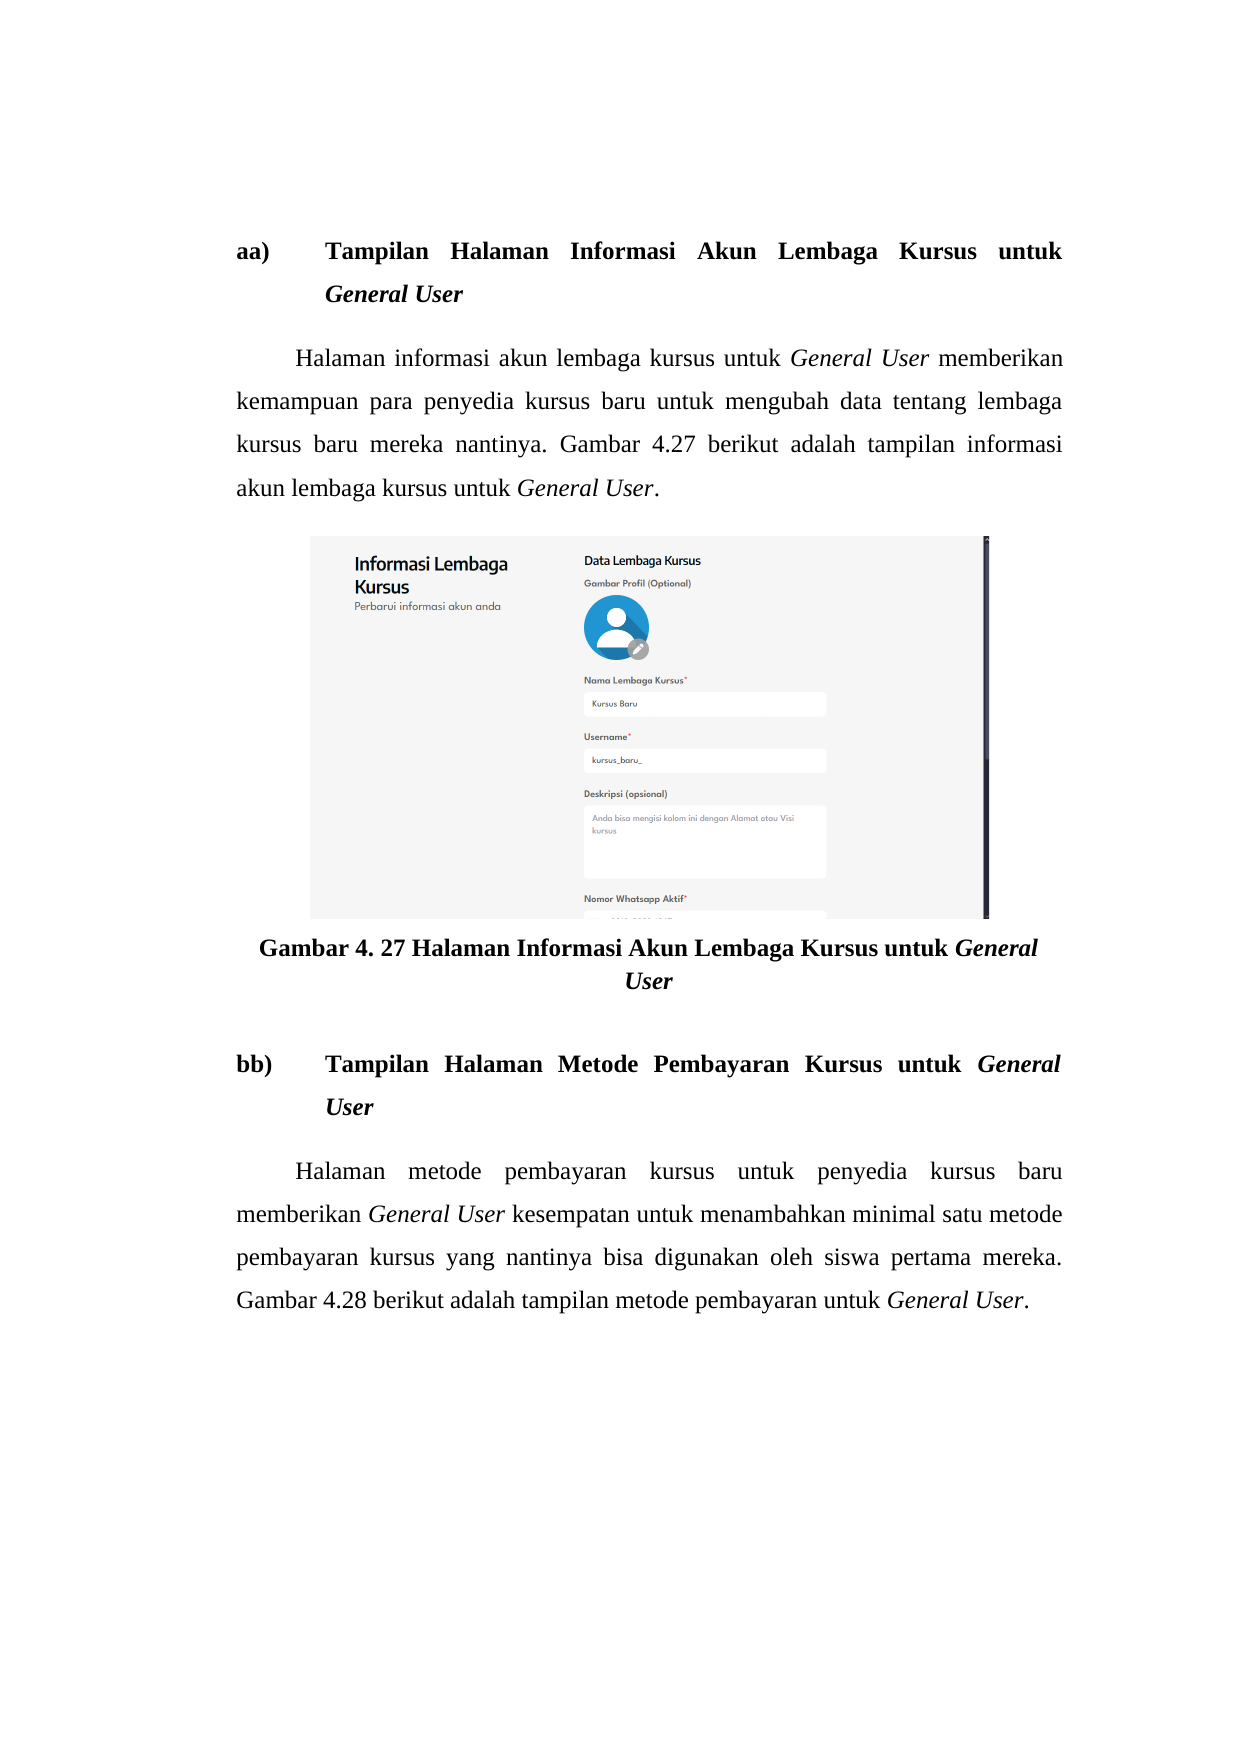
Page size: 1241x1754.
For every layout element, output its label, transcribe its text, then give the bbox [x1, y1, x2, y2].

text Halaman informasi akun lembaga kursus untuk General User memberikan kemampuan para penyedia kursus baru untuk mengubah data tentang lembaga kursus baru mereka nantinya. Gambar 4.27 berikut adalah tampilan informasi akun lembaga kursus untuk General User. [236, 343, 1063, 501]
subtitle Tampilan Halaman Metode Pembayaran Kursus untuk General User [236, 1049, 1063, 1121]
text Halaman metode pembayaran kursus untuk penyedia kursus baru memberikan General User kesempatan untuk menambahkan minimal satu metode pembayaran kursus yang nantinya bisa digunakan oleh siswa pertama mereka. Gambar 4.28 berikut adalah tampilan metode pembayaran untuk General User. [236, 1156, 1063, 1314]
subtitle Tampilan Halaman Informasi Akun Lembaga Kursus untuk General User [236, 236, 1063, 308]
picture [310, 536, 990, 919]
